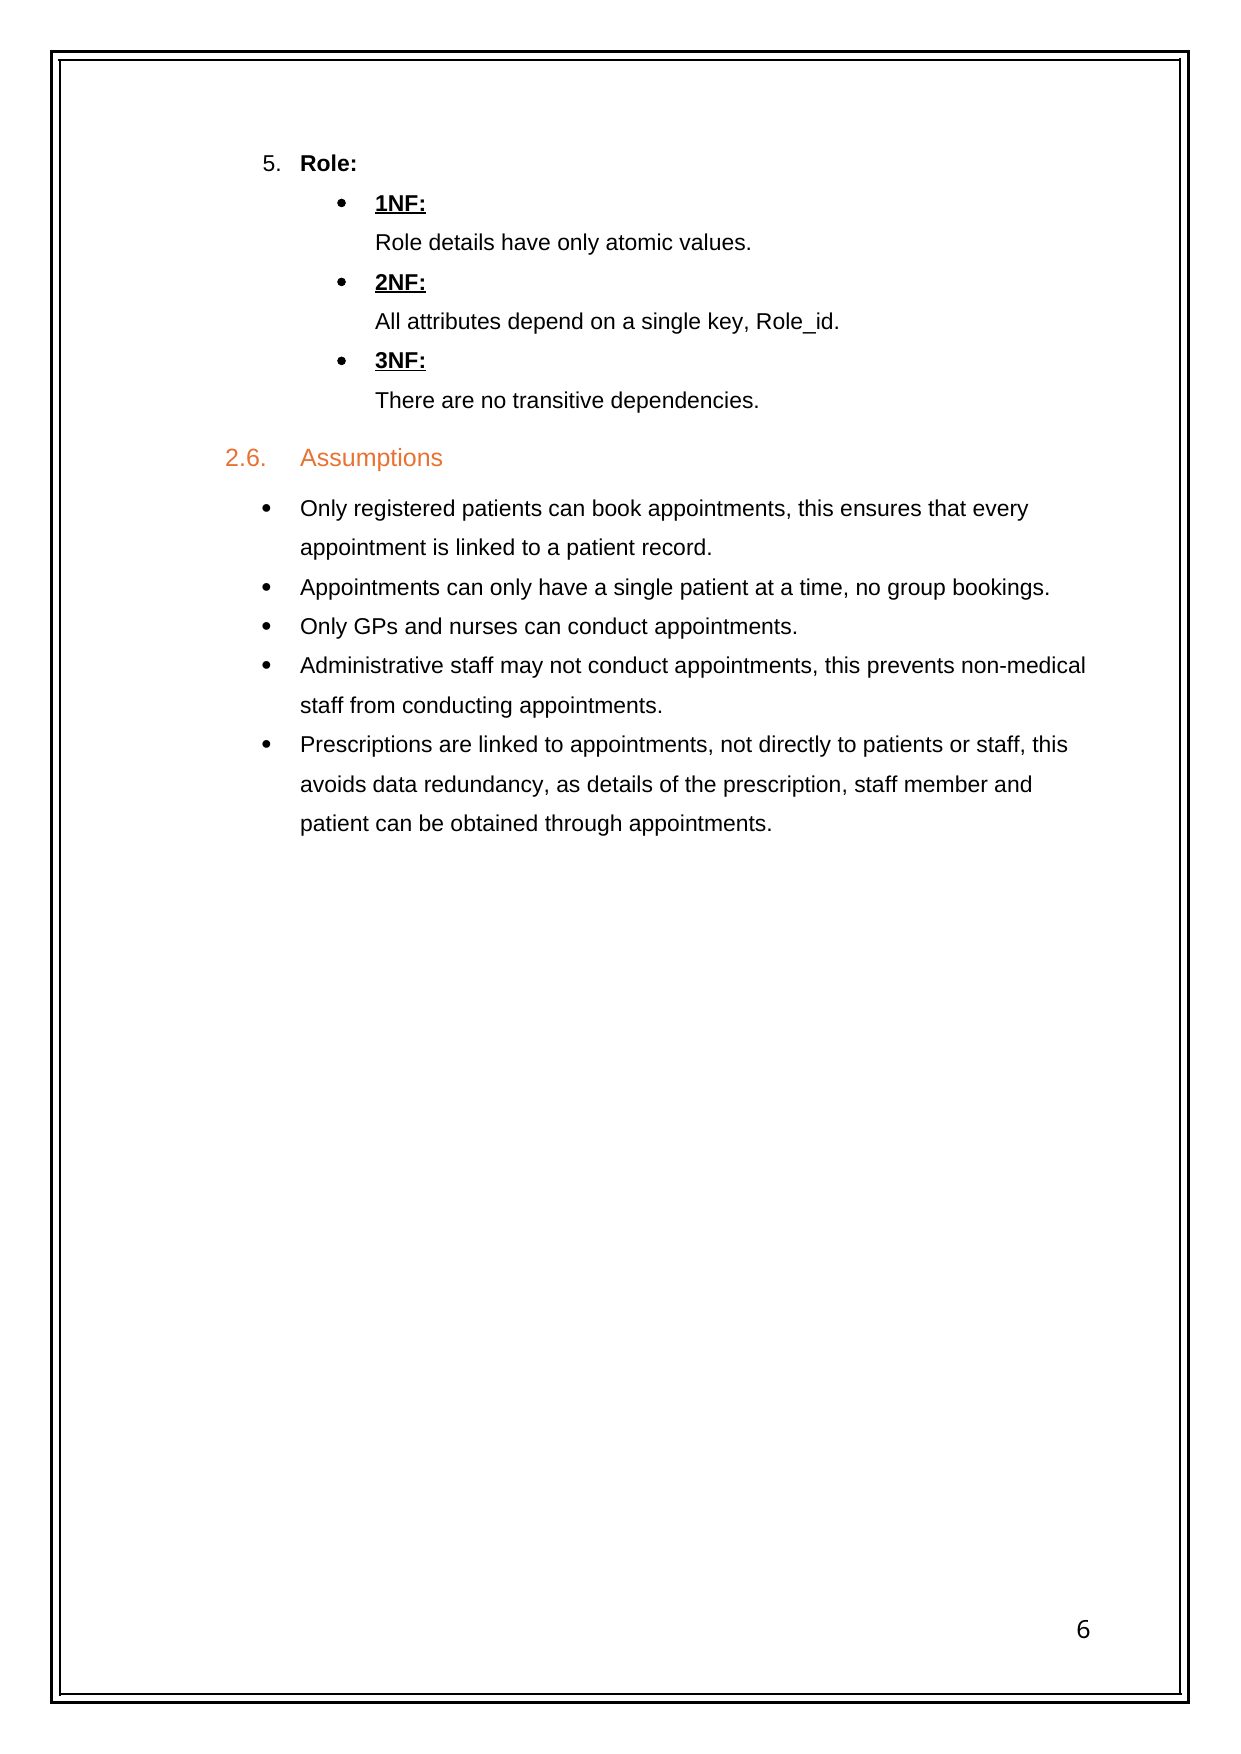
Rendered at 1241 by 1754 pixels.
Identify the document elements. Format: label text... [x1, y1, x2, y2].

list Only registered patients can book appointments, this ensures that every appointment is linked to a patient record. [262, 494, 1090, 560]
list 1NF: Role details have only atomic values. [337, 189, 1090, 255]
list Prescriptions are linked to appointments, not directly to patients or staff, this avoids data redundancy, as details of the prescription, staff member and patient can be obtained through appointments. [262, 731, 1090, 837]
list 3NF: There are no transitive dependencies. [337, 347, 1090, 413]
subtitle 2.6. Assumptions [150, 443, 1090, 472]
list Role: [262, 150, 1090, 176]
list 2NF: All attributes depend on a single key, Role_id. [337, 268, 1090, 334]
list Appointments can only have a single patient at a time, no group bookings. [262, 573, 1090, 600]
list Only GPs and nurses can conduct appointments. [262, 613, 1090, 639]
list Administrative staff may not conduct appointments, this prevents non-medical staff from conducting appointments. [262, 652, 1090, 718]
